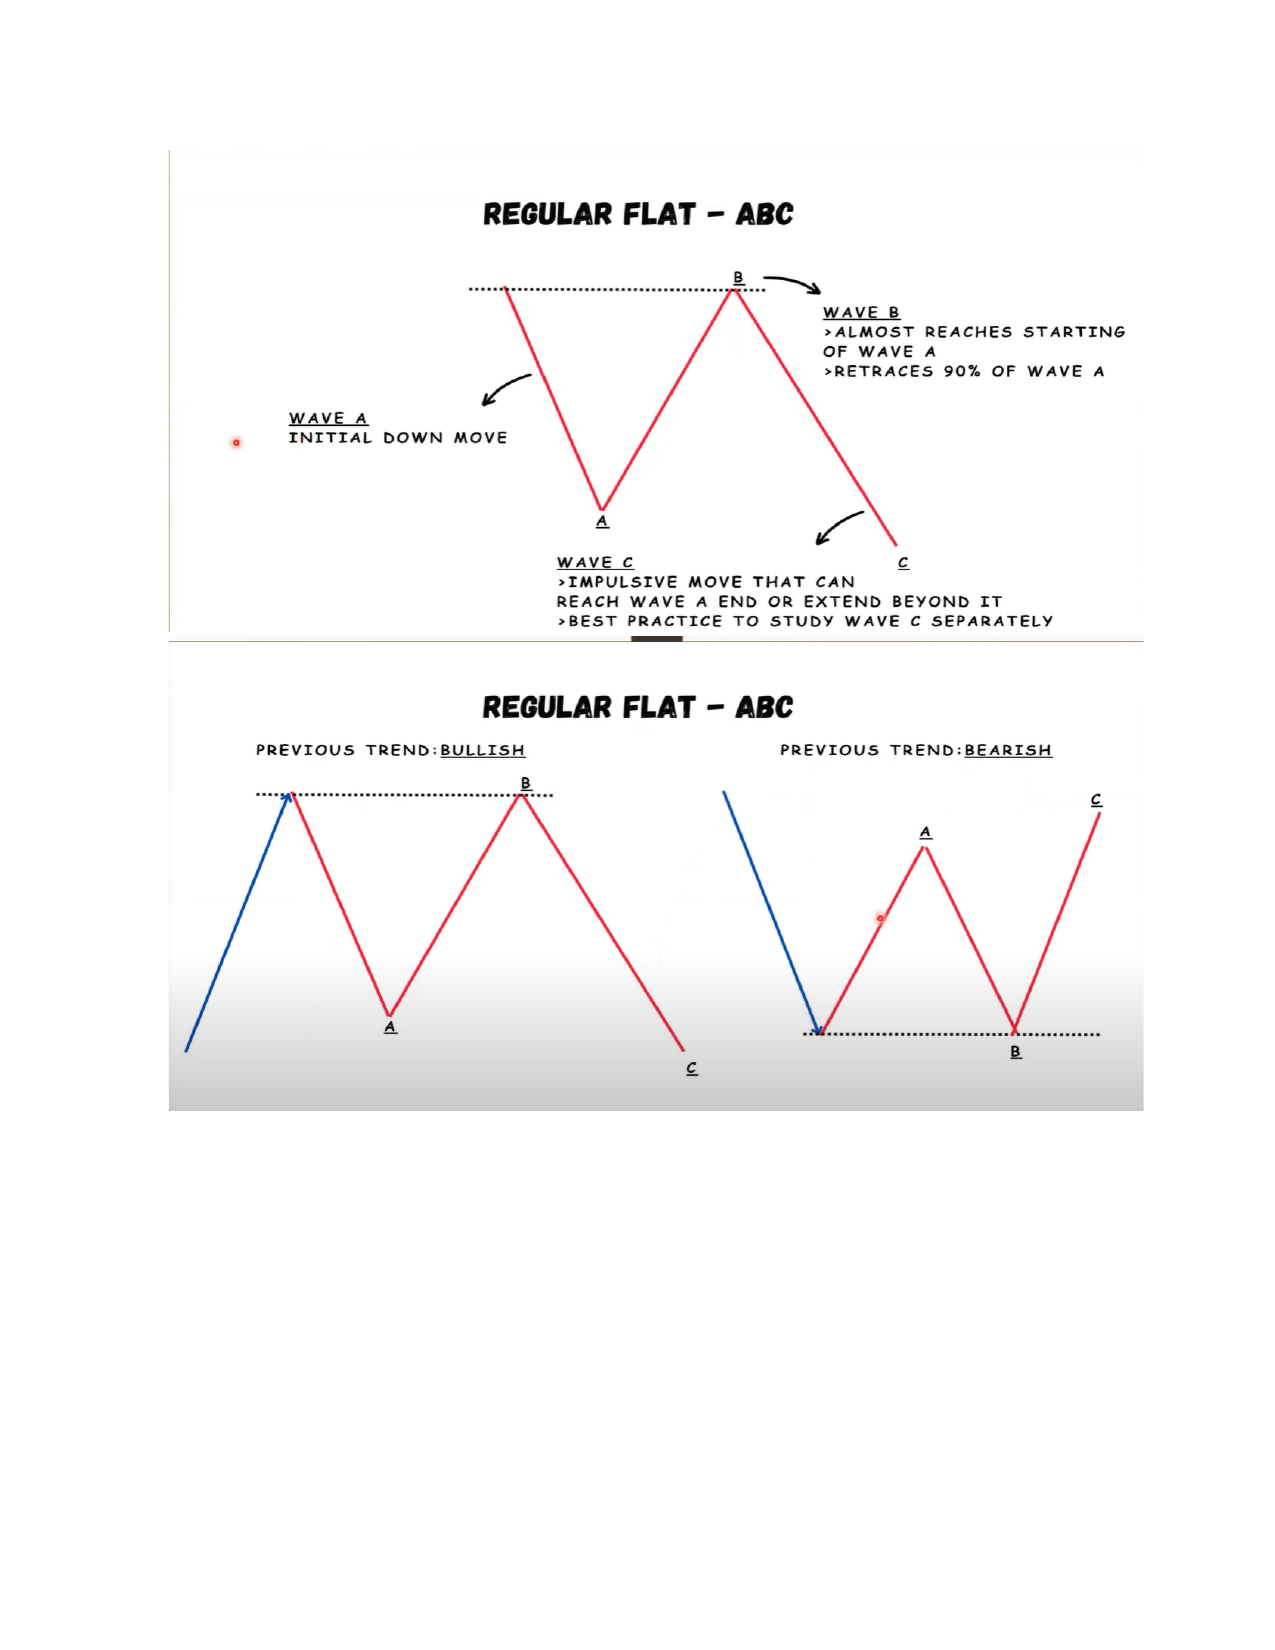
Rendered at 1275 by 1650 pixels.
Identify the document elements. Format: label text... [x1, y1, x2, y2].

text Corrective Wave analysis: [150, 150, 1125, 1110]
